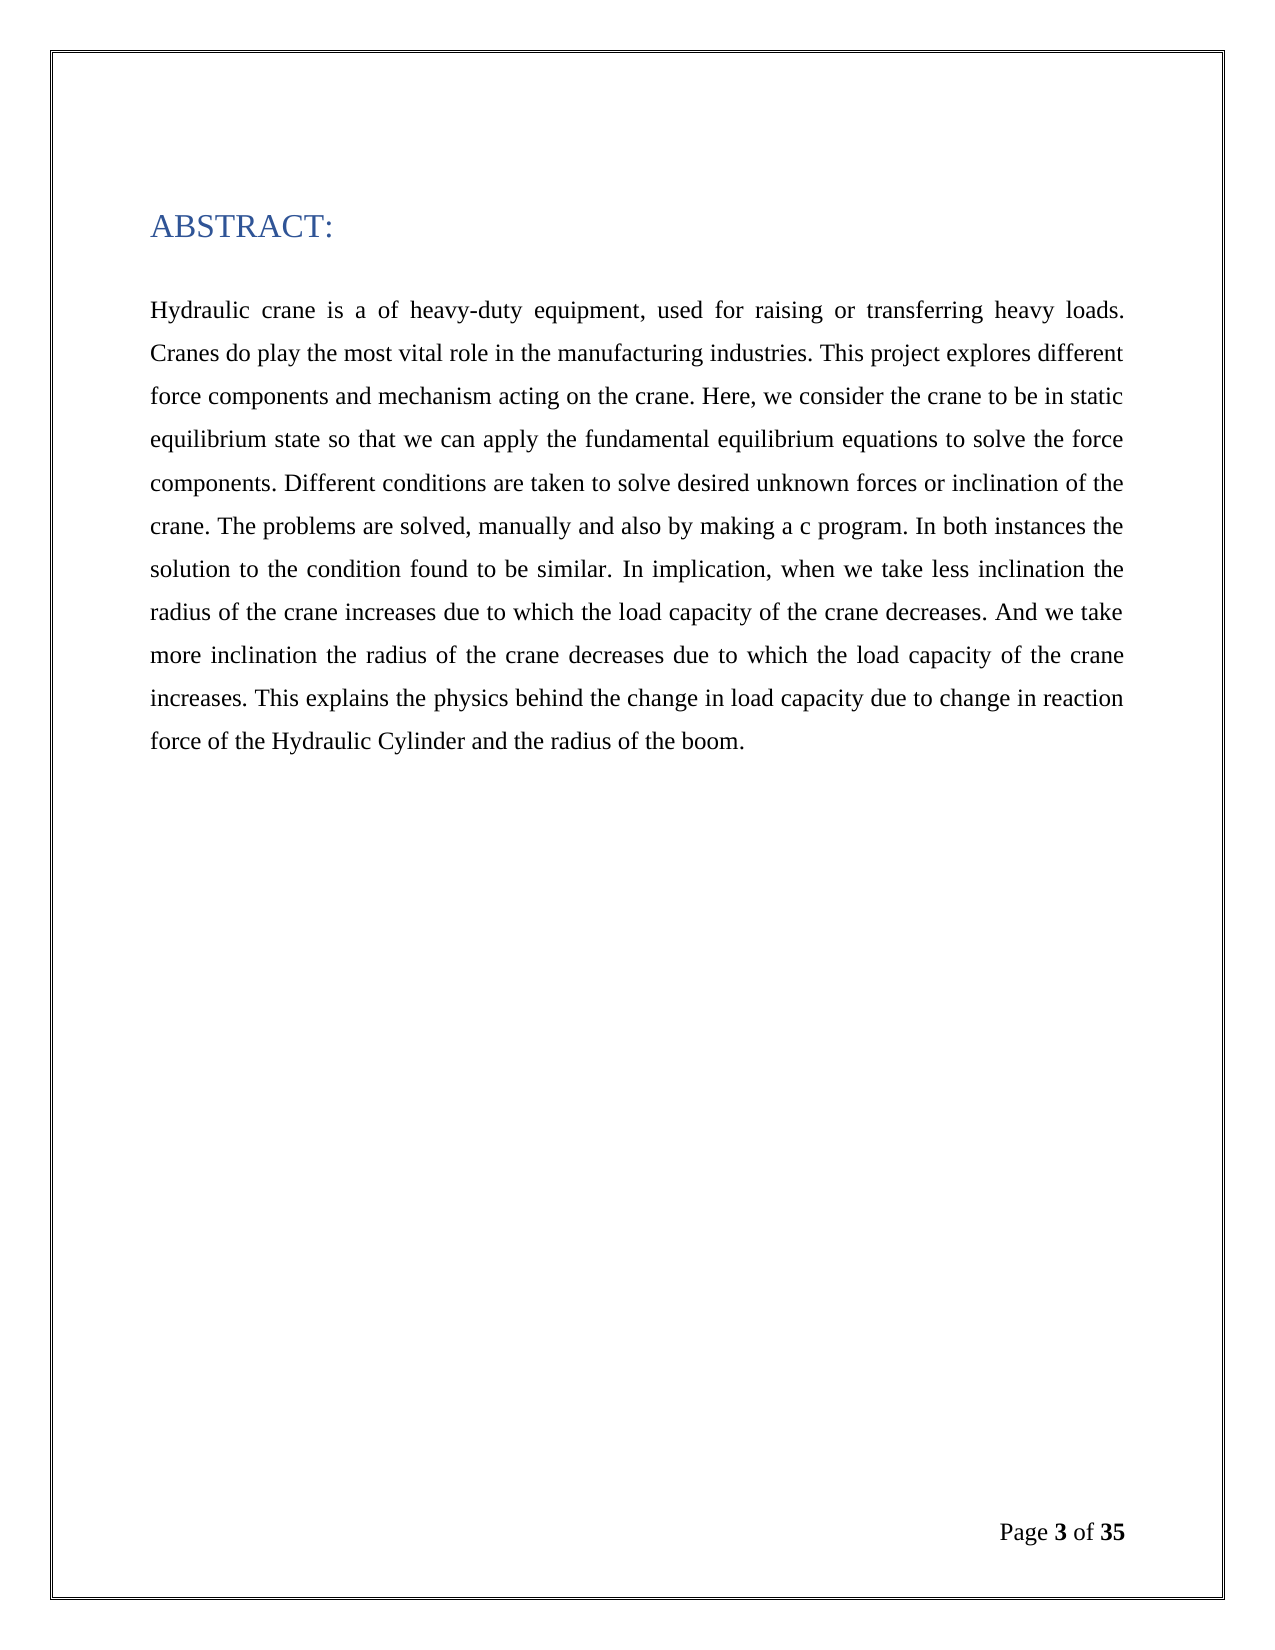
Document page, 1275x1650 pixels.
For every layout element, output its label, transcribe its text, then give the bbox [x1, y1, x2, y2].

subtitle ABSTRACT: [150, 206, 1125, 244]
text Hydraulic crane is a of heavy-duty equipment, used for raising or transferring heavy loads. Cranes do play the most vital role in the manufacturing industries. This project explores different force components and mechanism acting on the crane. Here, we consider the crane to be in static equilibrium state so that we can apply the fundamental equilibrium equations to solve the force components. Different conditions are taken to solve desired unknown forces or inclination of the crane. The problems are solved, manually and also by making a c program. In both instances the solution to the condition found to be similar. In implication, when we take less inclination the radius of the crane increases due to which the load capacity of the crane decreases. And we take more inclination the radius of the crane decreases due to which the load capacity of the crane increases. This explains the physics behind the change in load capacity due to change in reaction force of the Hydraulic Cylinder and the radius of the boom. [150, 295, 1125, 755]
